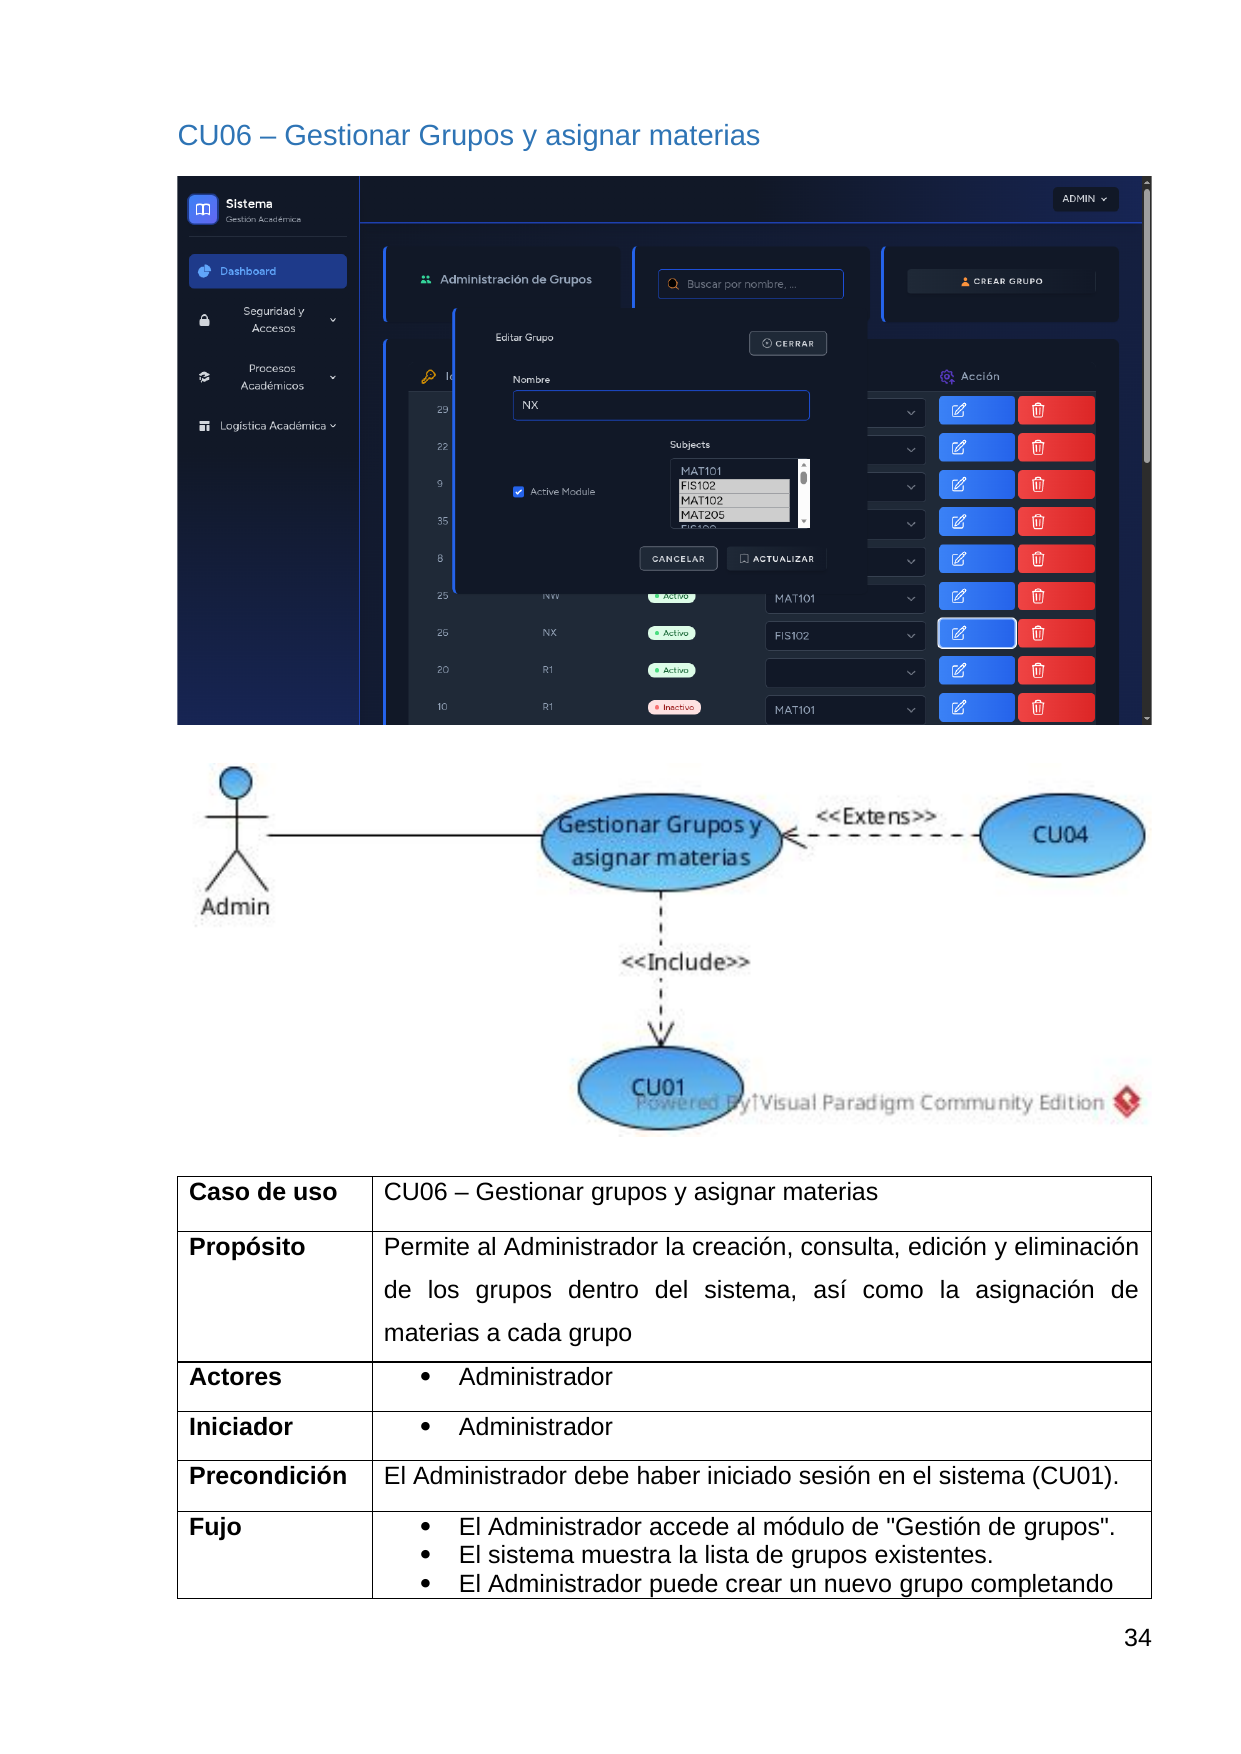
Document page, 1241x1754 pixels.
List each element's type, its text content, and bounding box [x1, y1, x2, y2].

picture [177, 176, 1152, 725]
table_cell Fujo [178, 1512, 372, 1598]
table_header Caso de uso [178, 1177, 372, 1231]
table_cell Administrador [373, 1412, 1151, 1460]
table_header CU06 – Gestionar grupos y asignar materias [373, 1177, 1151, 1231]
table_cell Actores [178, 1363, 372, 1411]
picture [177, 763, 1152, 1137]
table_cell Permite al Administrador la creación, consulta, edición y eliminación de los grupos dentro del sistema, así como la asignación de materias a cada grupo [373, 1232, 1151, 1361]
table_cell Iniciador [178, 1412, 372, 1460]
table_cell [373, 1512, 1151, 1598]
subtitle CU06 – Gestionar Grupos y asignar materias [177, 118, 1152, 152]
table_cell Propósito [178, 1232, 372, 1361]
table_cell Administrador [373, 1363, 1151, 1411]
table_cell Precondición [178, 1461, 372, 1511]
table_cell El Administrador debe haber iniciado sesión en el sistema (CU01). [373, 1461, 1151, 1511]
